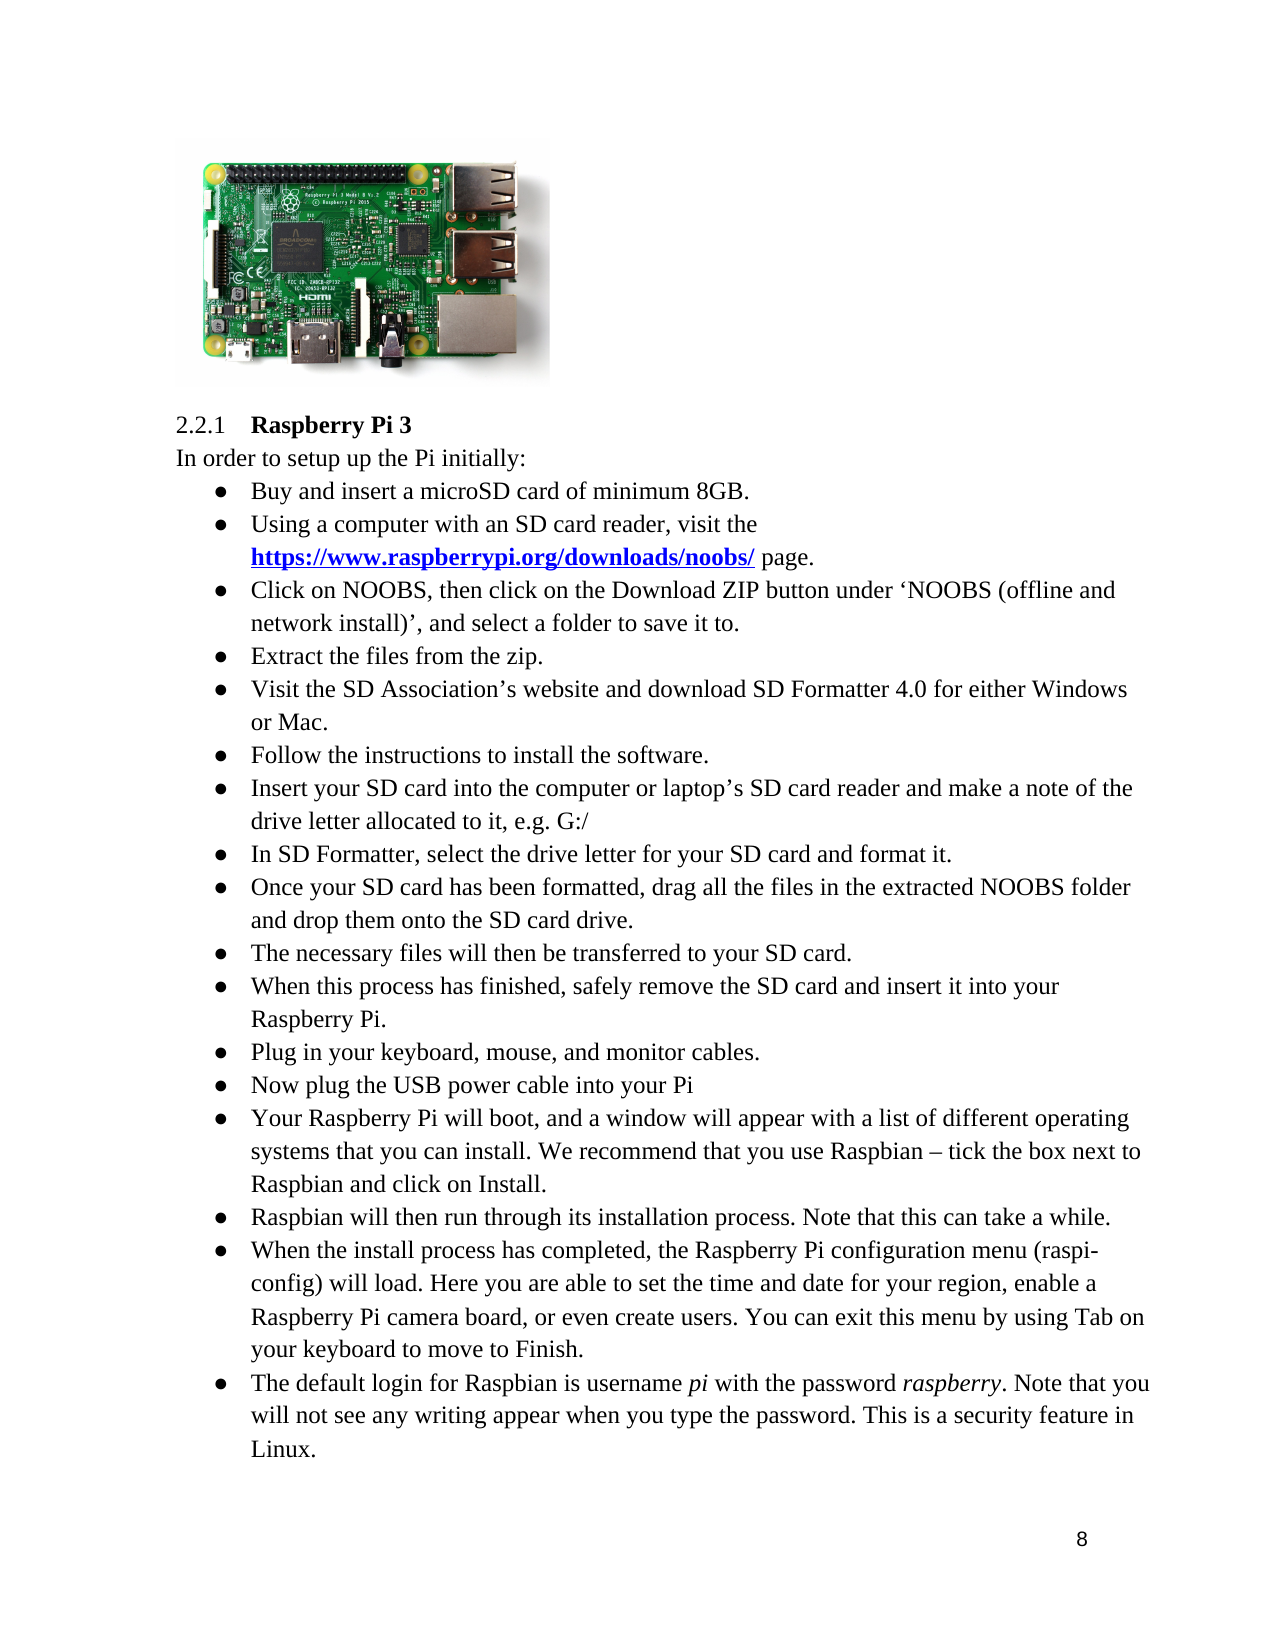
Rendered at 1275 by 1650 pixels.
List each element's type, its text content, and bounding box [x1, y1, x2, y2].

list Extract the files from the zip. [213, 641, 1153, 670]
text In order to setup up the Pi initially: [119, 443, 1153, 472]
list The default login for Raspbian is username pi with the password raspberry. Note that you will not see any writing appear when you type the password. This is a security feature in Linux. [213, 1368, 1153, 1462]
picture [175, 138, 550, 387]
list Visit the SD Association’s website and download SD Formatter 4.0 for either Windows or Mac. [213, 674, 1153, 736]
list Using a computer with an SD card reader, visit the https://www.raspberrypi.org/downloads/noobs/ page. [213, 509, 1153, 571]
list Insert your SD card into the computer or laptop’s SD card reader and make a note of the drive letter allocated to it, e.g. G:/ [213, 773, 1153, 835]
list When this process has finished, safely remove the SD card and insert it into your Raspberry Pi. [213, 971, 1153, 1033]
list Raspbian will then run through its installation process. Note that this can take a while. [213, 1202, 1153, 1231]
list In SD Formatter, select the drive letter for your SD card and format it. [213, 839, 1153, 868]
list Once your SD card has been formatted, drag all the files in the extracted NOOBS folder and drop them onto the SD card drive. [213, 872, 1153, 934]
list Buy and insert a microSD card of minimum 8GB. [213, 476, 1153, 505]
list Follow the instructions to install the software. [213, 740, 1153, 769]
list Now plug the USB power cable into your Pi [213, 1070, 1153, 1099]
list When the install process has completed, the Raspberry Pi configuration menu (raspi-config) will load. Here you are able to set the time and date for your region, enable a Raspberry Pi camera board, or even create users. You can exit this menu by using Tab on your keyboard to move to Finish. [213, 1236, 1153, 1363]
list The necessary files will then be transferred to your SD card. [213, 938, 1153, 967]
list Click on NOOBS, then click on the Download ZIP button under ‘NOOBS (offline and network install)’, and select a folder to save it to. [213, 575, 1153, 637]
list Plug in your keyboard, mouse, and monitor cables. [213, 1037, 1153, 1066]
list Your Raspberry Pi will boot, and a window will appear with a list of different operating systems that you can install. We recommend that you use Raspbian – tick the box next to Raspbian and click on Install. [213, 1103, 1153, 1198]
